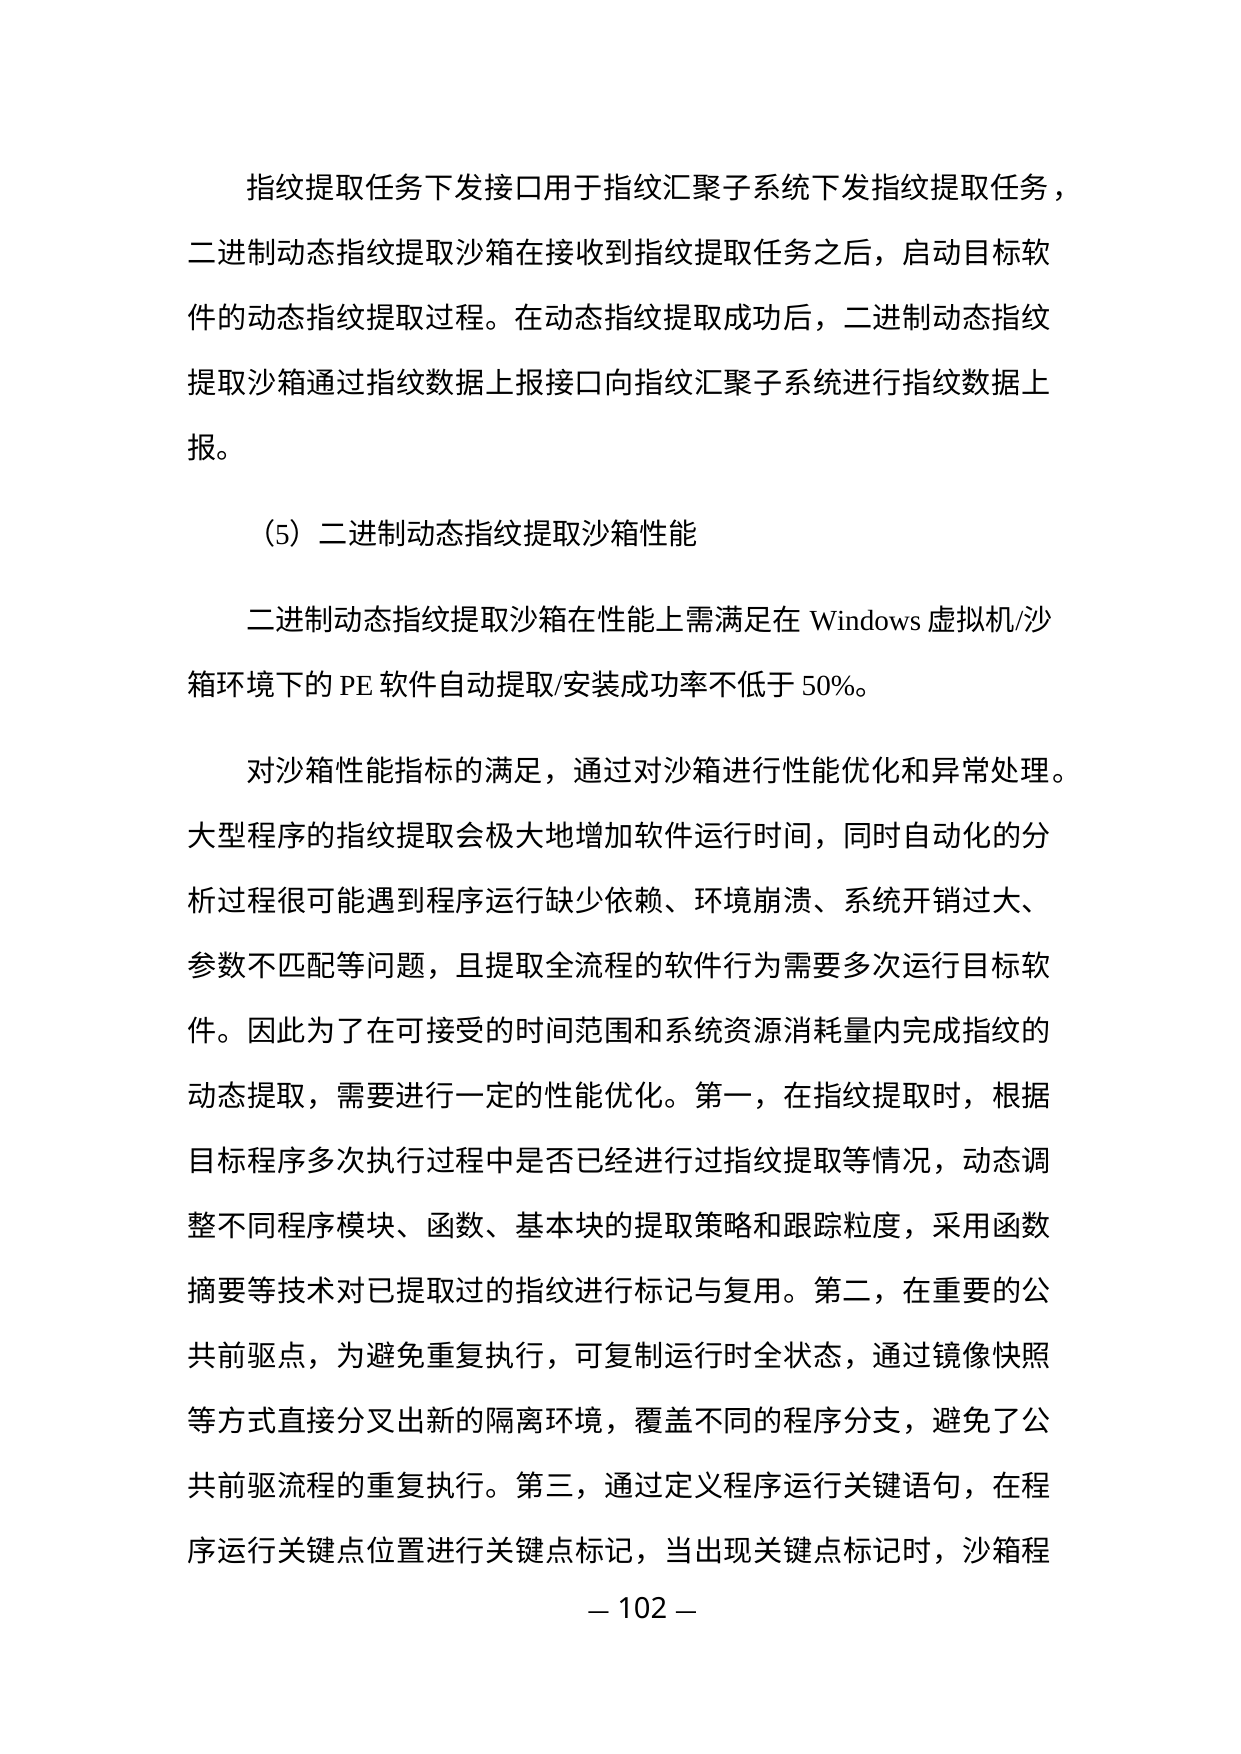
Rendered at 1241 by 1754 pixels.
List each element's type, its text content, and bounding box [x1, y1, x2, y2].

text （5）二进制动态指纹提取沙箱性能 [187, 499, 1053, 564]
text 二进制动态指纹提取沙箱在性能上需满足在Windows虚拟机/沙箱环境下的PE软件自动提取/安装成功率不低于50%。 [187, 585, 1053, 715]
text 指纹提取任务下发接口用于指纹汇聚子系统下发指纹提取任务，二进制动态指纹提取沙箱在接收到指纹提取任务之后，启动目标软件的动态指纹提取过程。在动态指纹提取成功后，二进制动态指纹提取沙箱通过指纹数据上报接口向指纹汇聚子系统进行指纹数据上报。 [187, 153, 1053, 478]
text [187, 736, 1053, 1581]
